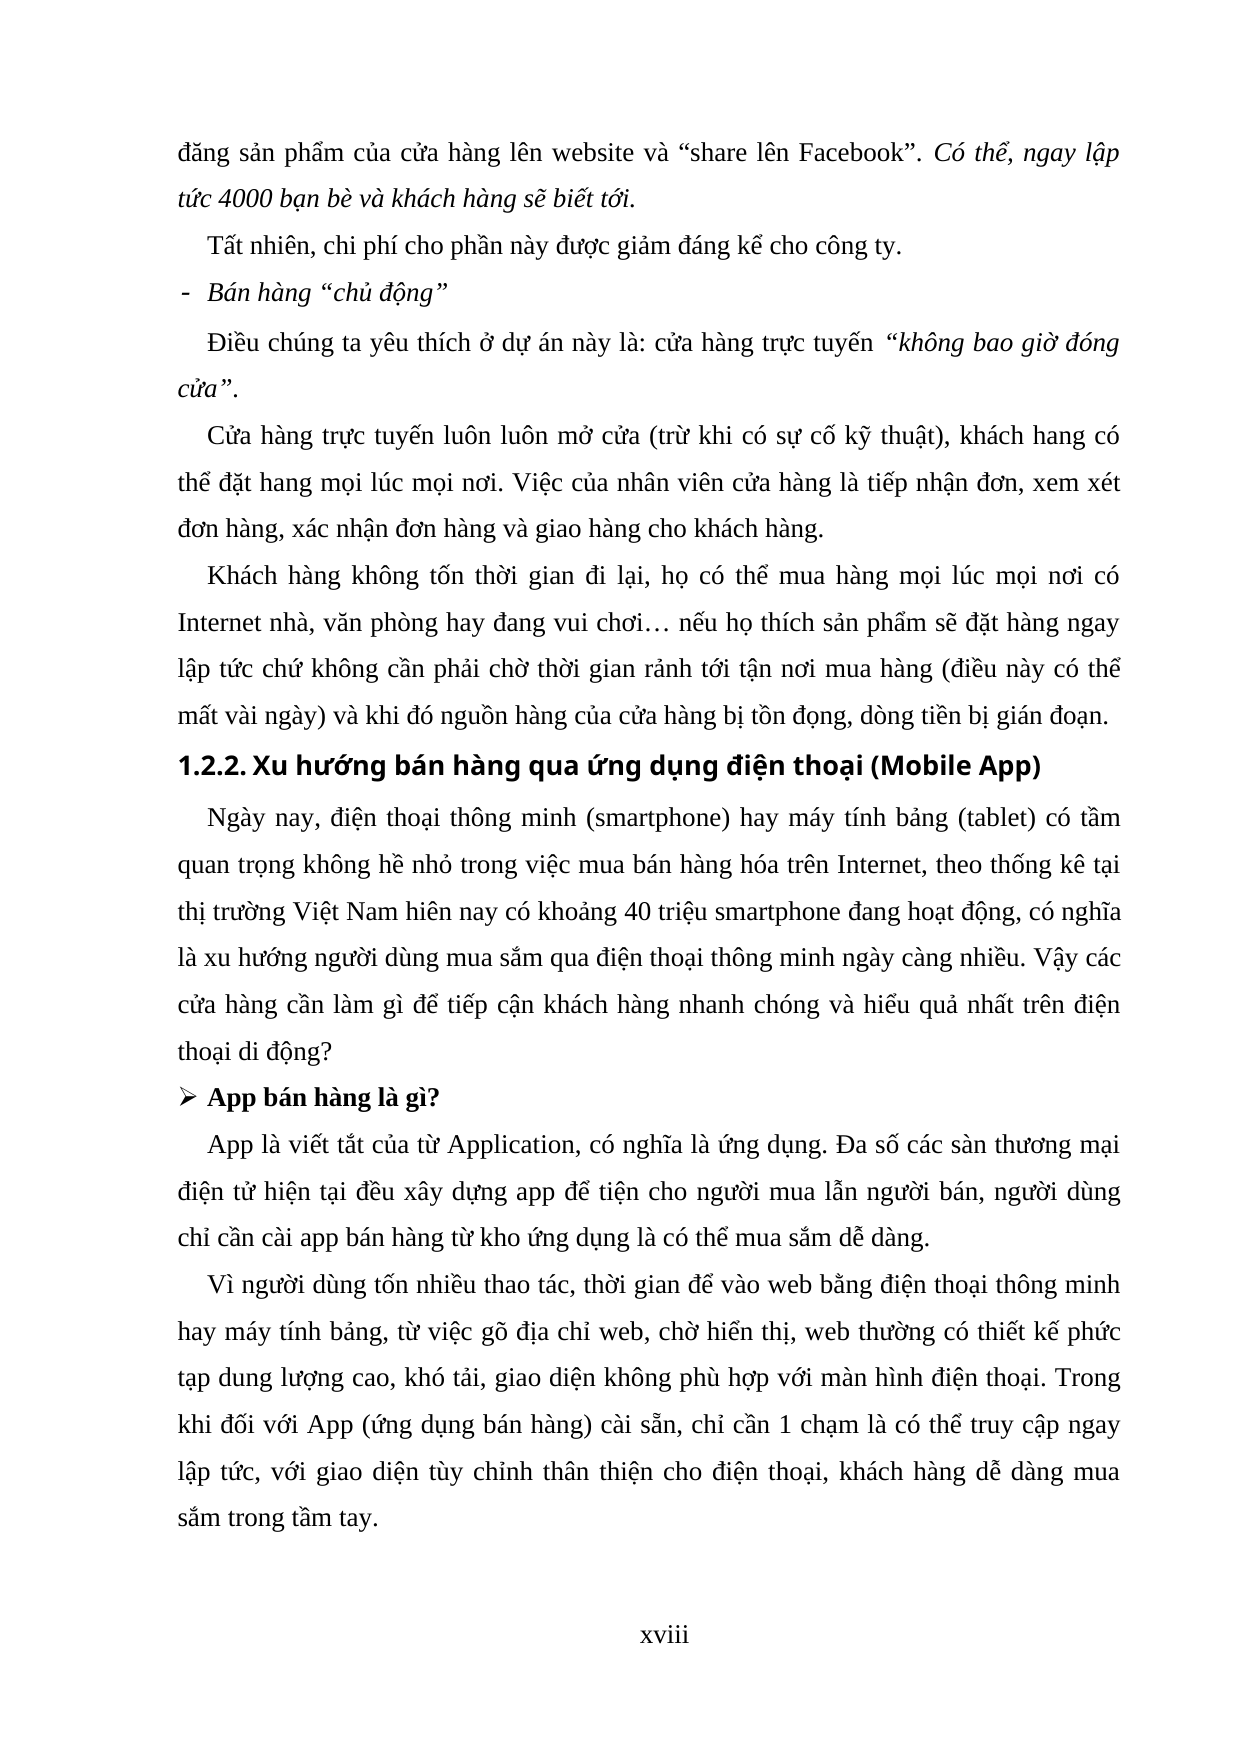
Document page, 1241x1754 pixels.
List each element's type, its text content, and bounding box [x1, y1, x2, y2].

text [177, 136, 1122, 214]
list App bán hàng là gì? [177, 1081, 1122, 1112]
text Điều chúng ta yêu thích ở dự án này là: cửa hàng trực tuyến “không bao giờ đóng cửa”. [177, 326, 1122, 404]
text Tất nhiên, chi phí cho phần này được giảm đáng kể cho công ty. [177, 229, 1122, 260]
text Cửa hàng trực tuyến luôn luôn mở cửa (trừ khi có sự cố kỹ thuật), khách hang có thể đặt hang mọi lúc mọi nơi. Việc của nhân viên cửa hàng là tiếp nhận đơn, xem xét đơn hàng, xác nhận đơn hàng và giao hàng cho khách hàng. [177, 419, 1122, 544]
subtitle Xu hướng bán hàng qua ứng dụng điện thoại (Mobile App) [177, 746, 1122, 783]
text App là viết tắt của từ Application, có nghĩa là ứng dụng. Đa số các sàn thương mại điện tử hiện tại đều xây dựng app để tiện cho người mua lẫn người bán, người dùng chỉ cần cài app bán hàng từ kho ứng dụng là có thể mua sắm dễ dàng. [177, 1128, 1122, 1253]
list Bán hàng “chủ động” [177, 276, 1122, 309]
text Khách hàng không tốn thời gian đi lại, họ có thể mua hàng mọi lúc mọi nơi có Internet nhà, văn phòng hay đang vui chơi… nếu họ thích sản phẩm sẽ đặt hàng ngay lập tức chứ không cần phải chờ thời gian rảnh tới tận nơi mua hàng (điều này có thể mất vài ngày) và khi đó nguồn hàng của cửa hàng bị tồn đọng, dòng tiền bị gián đoạn. [177, 559, 1122, 730]
text Ngày nay, điện thoại thông minh (smartphone) hay máy tính bảng (tablet) có tầm quan trọng không hề nhỏ trong việc mua bán hàng hóa trên Internet, theo thống kê tại thị trường Việt Nam hiên nay có khoảng 40 triệu smartphone đang hoạt động, có nghĩa là xu hướng người dùng mua sắm qua điện thoại thông minh ngày càng nhiều. Vậy các cửa hàng cần làm gì để tiếp cận khách hàng nhanh chóng và hiểu quả nhất trên điện thoại di động? [177, 801, 1122, 1066]
text Vì người dùng tốn nhiều thao tác, thời gian để vào web bằng điện thoại thông minh hay máy tính bảng, từ việc gõ địa chỉ web, chờ hiển thị, web thường có thiết kế phức tạp dung lượng cao, khó tải, giao diện không phù hợp với màn hình điện thoại. Trong khi đối với App (ứng dụng bán hàng) cài sẵn, chỉ cần 1 chạm là có thể truy cập ngay lập tức, với giao diện tùy chỉnh thân thiện cho điện thoại, khách hàng dễ dàng mua sắm trong tầm tay. [177, 1268, 1122, 1533]
